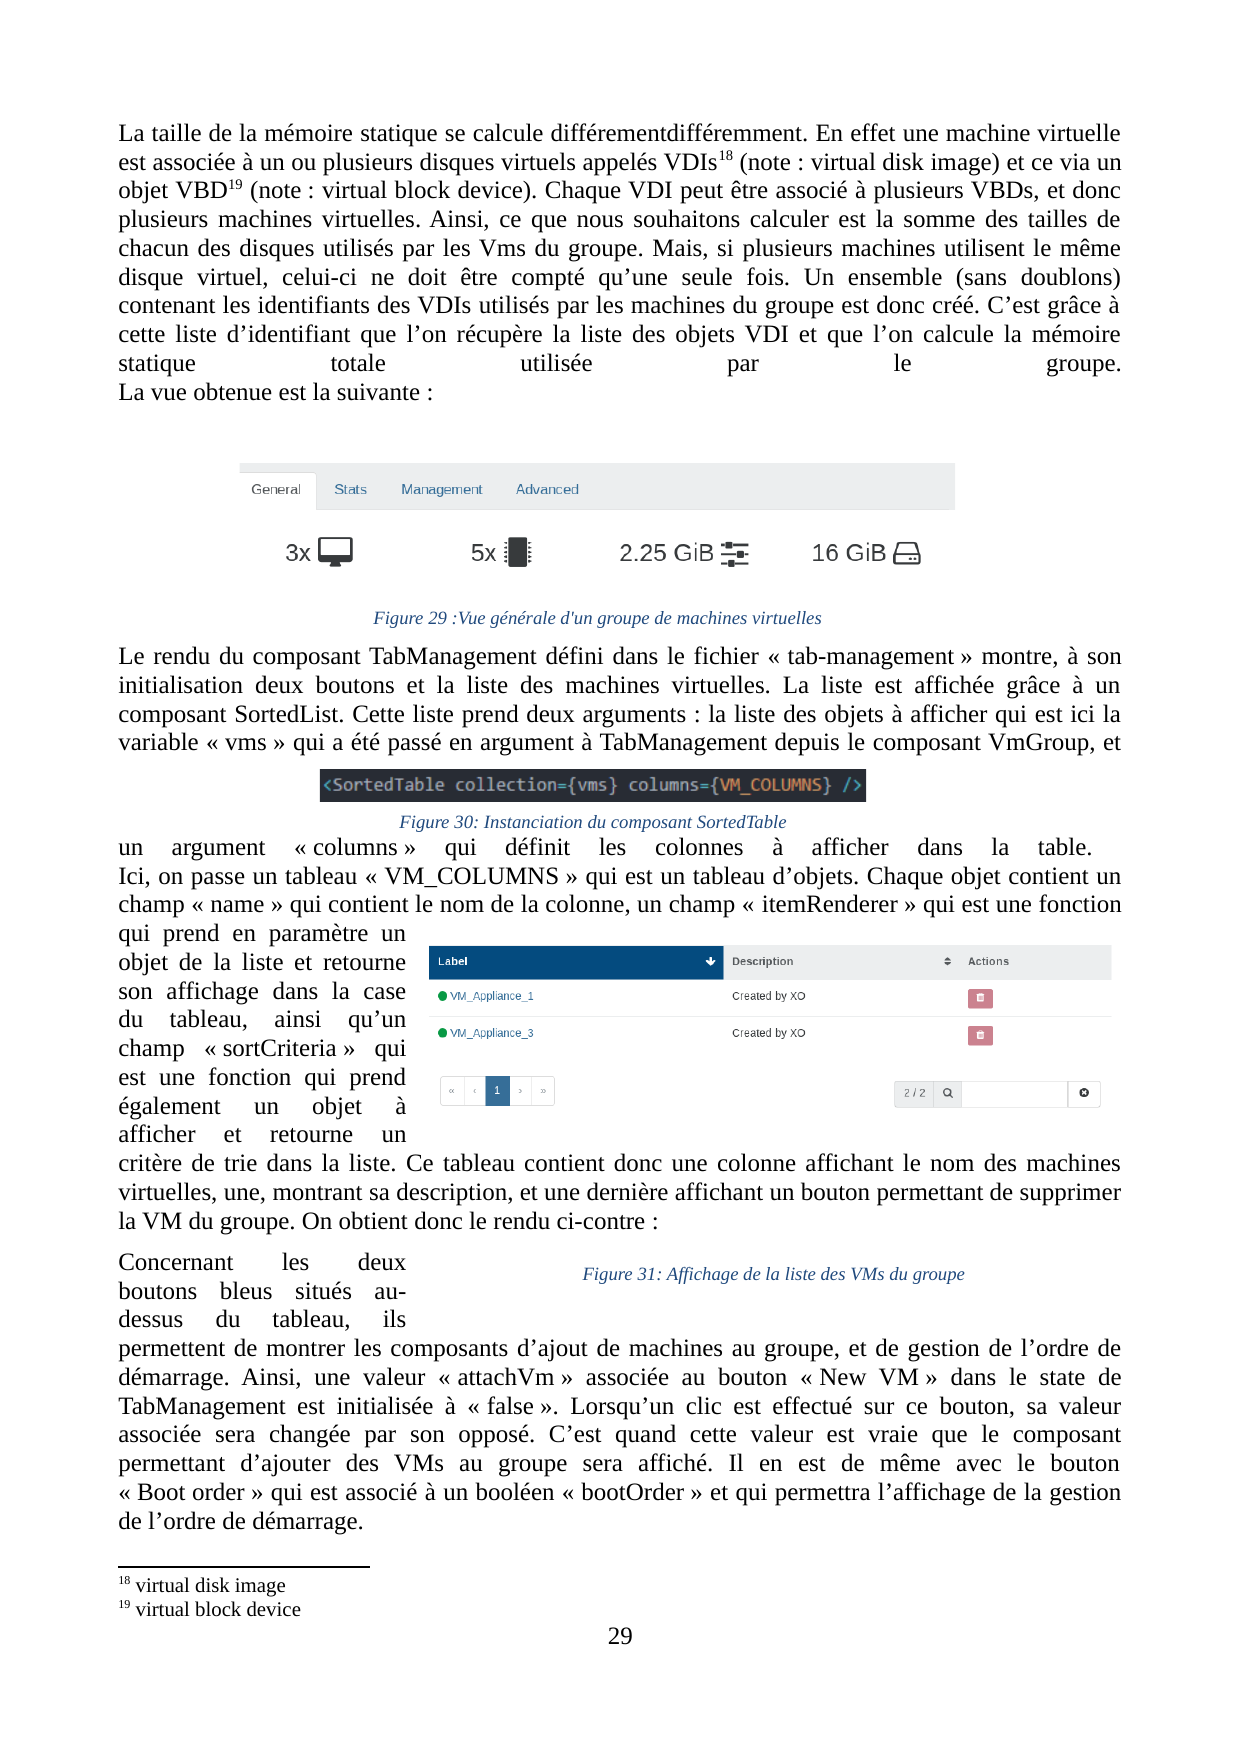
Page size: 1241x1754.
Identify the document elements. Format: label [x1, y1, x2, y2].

picture [425, 935, 1122, 1126]
picture [319, 769, 867, 802]
picture [239, 463, 956, 598]
